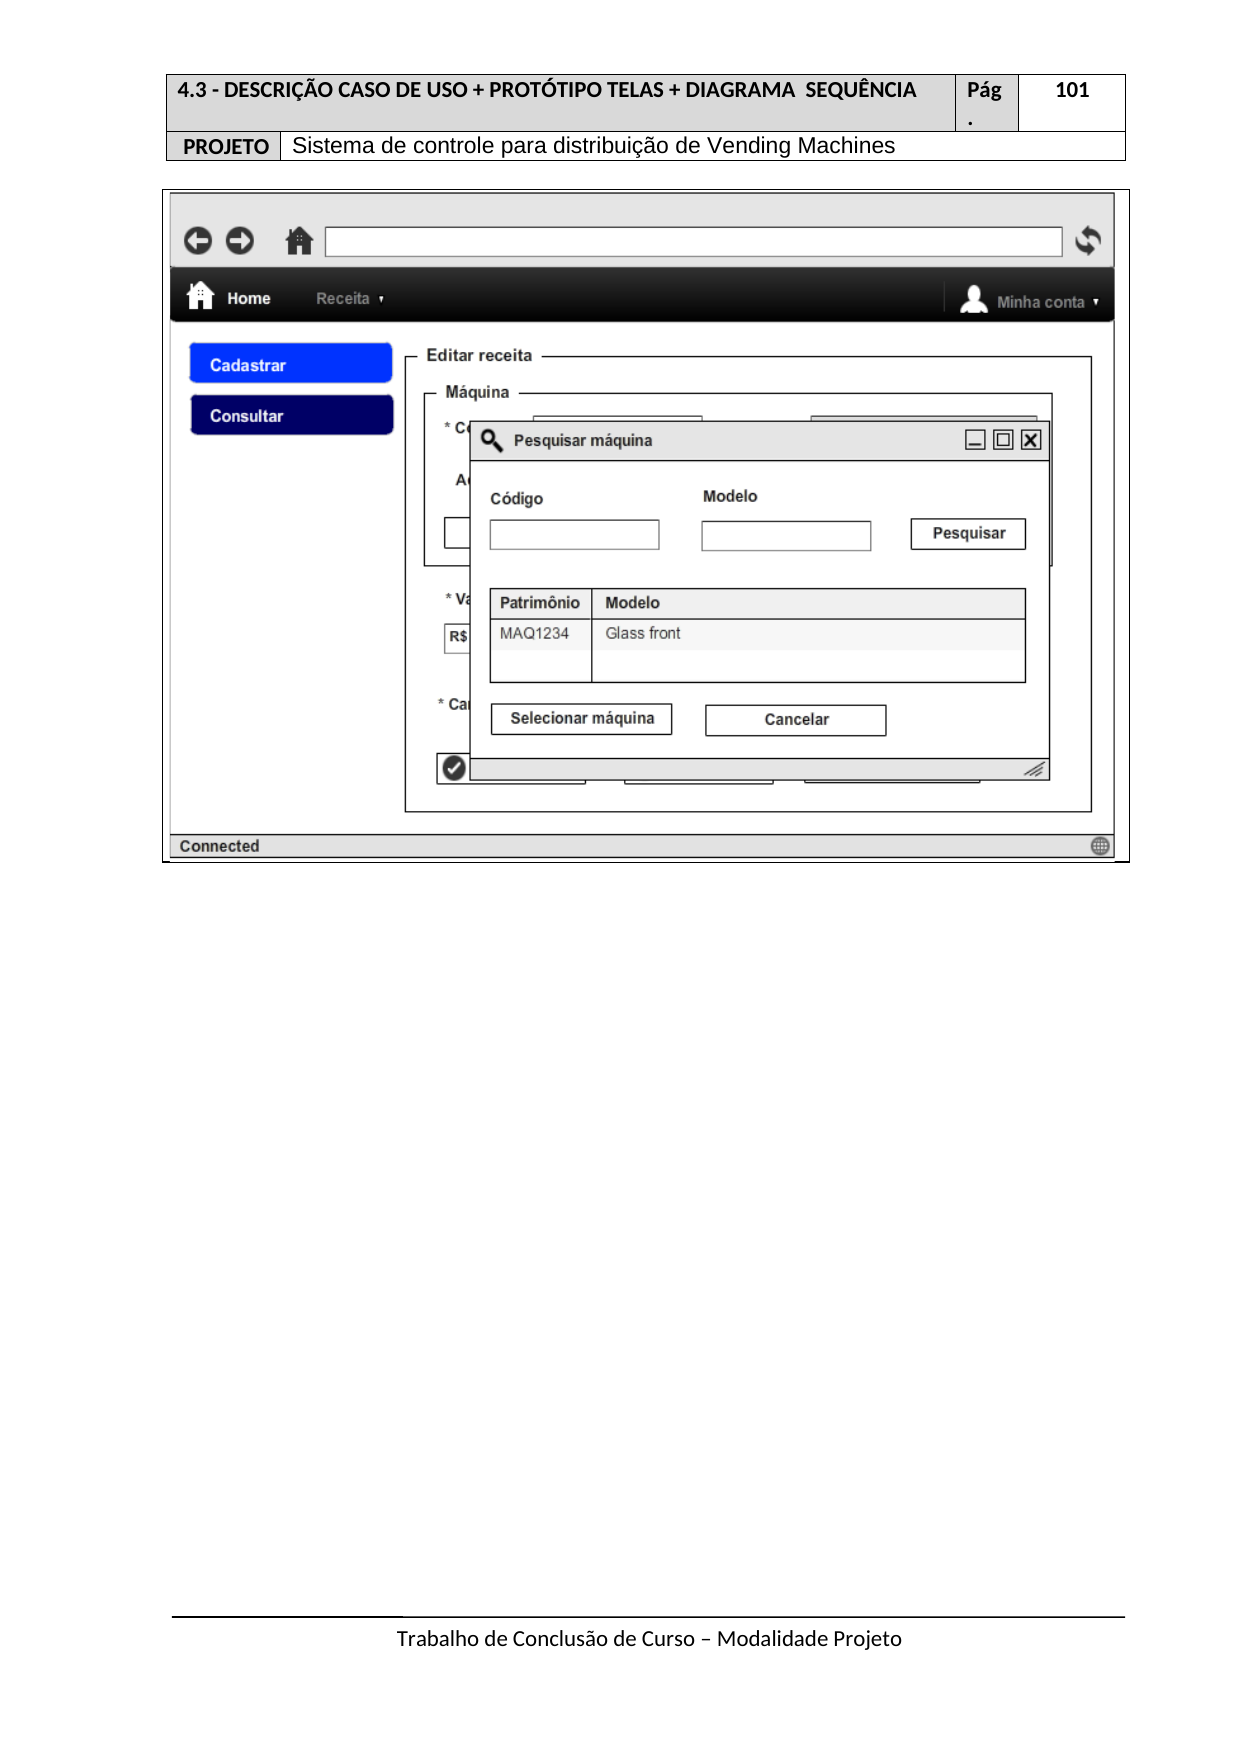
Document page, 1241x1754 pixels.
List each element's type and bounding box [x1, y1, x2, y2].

table_cell [163, 190, 169, 861]
table_cell [1115, 190, 1129, 861]
picture [169, 190, 1115, 862]
